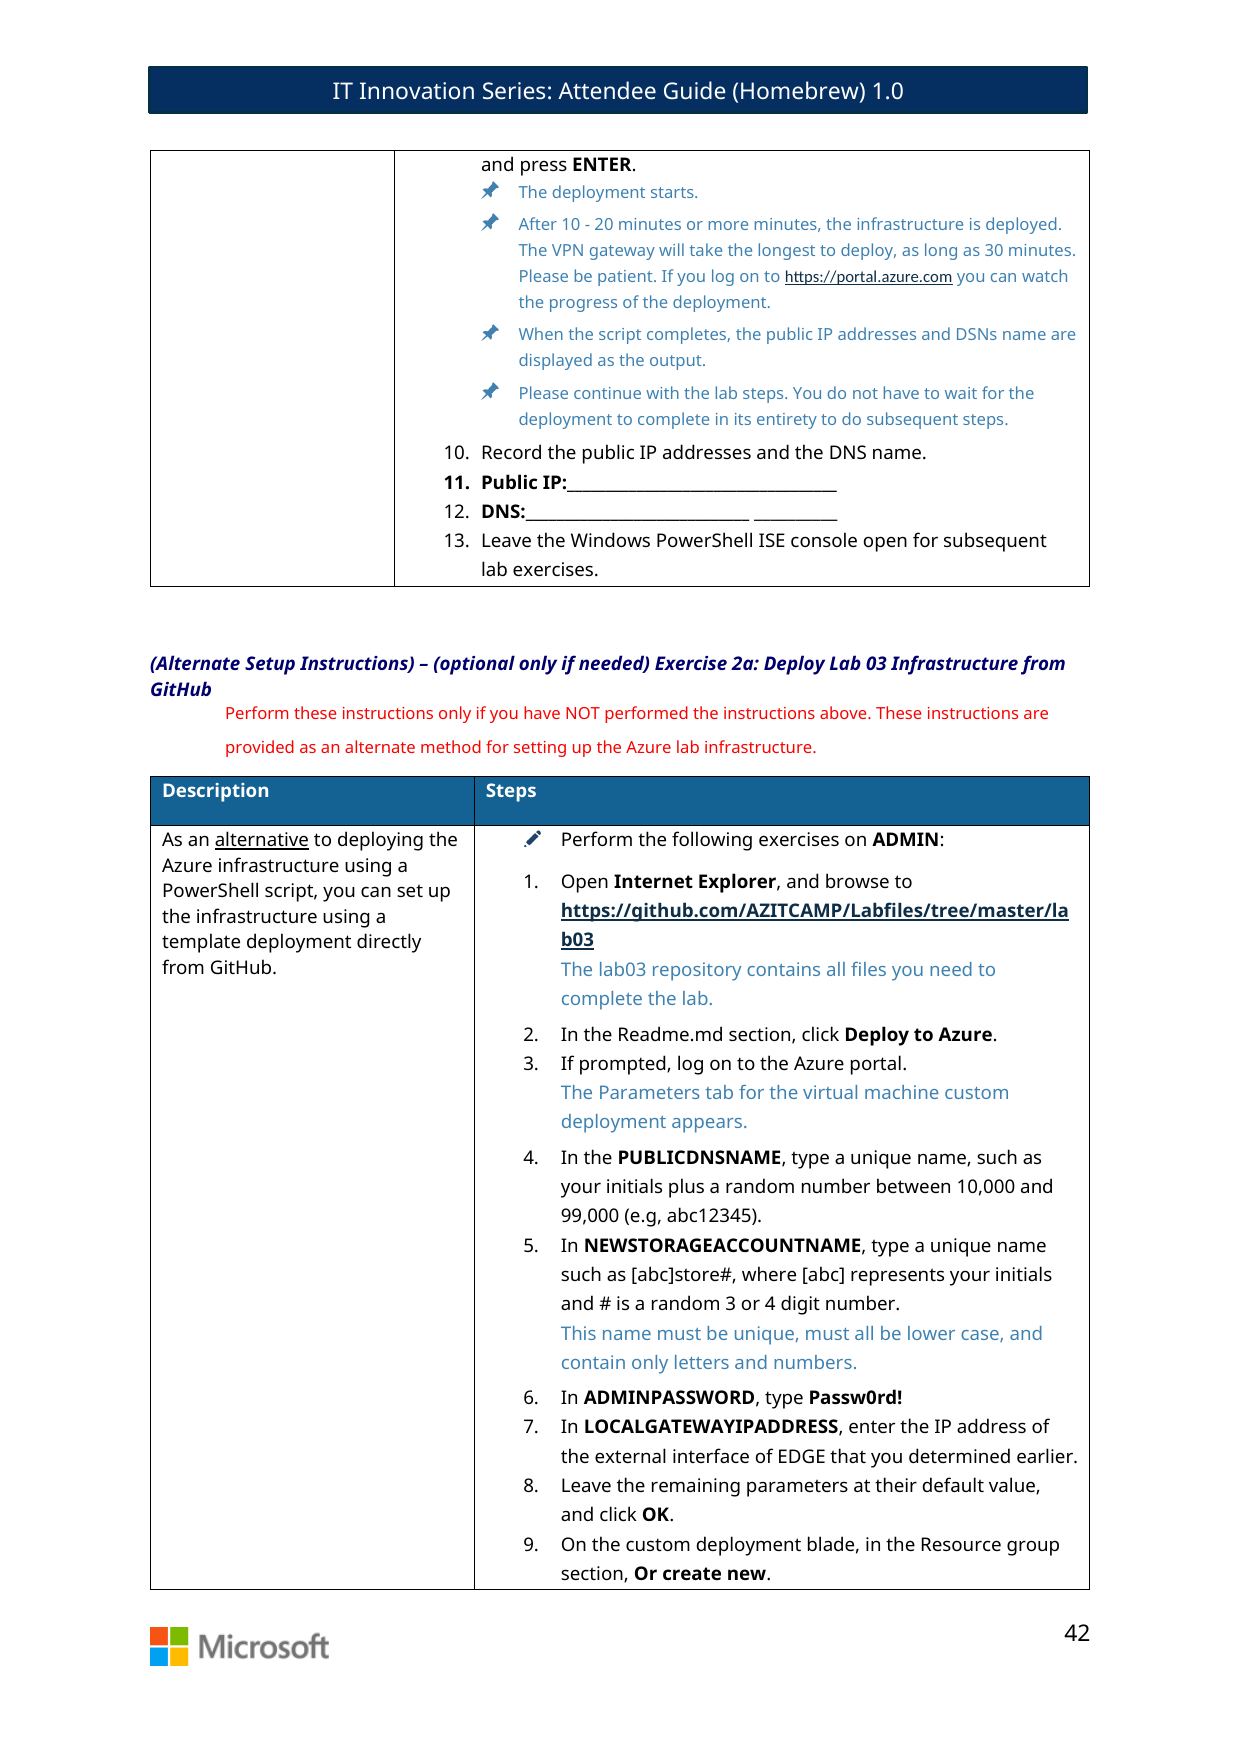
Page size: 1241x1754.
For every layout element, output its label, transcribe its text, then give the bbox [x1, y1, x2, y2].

table_header Steps [475, 777, 1089, 825]
picture [481, 213, 499, 231]
picture [524, 830, 541, 847]
text Perform these instructions only if you have NOT performed the instructions above. These instructions are provided as an alternate method for setting up the Azure lab infrastructure. [225, 701, 1090, 758]
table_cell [395, 151, 1089, 586]
table_header Description [151, 777, 474, 825]
picture [481, 181, 499, 199]
picture [481, 382, 499, 400]
text (Alternate Setup Instructions) – (optional only if needed) Exercise 2a: Deploy Lab 03 Infrastructure from GitHub [150, 650, 1090, 701]
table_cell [151, 151, 394, 586]
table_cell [475, 826, 1089, 1589]
picture [481, 324, 499, 341]
picture [150, 1627, 330, 1666]
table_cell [151, 826, 474, 1589]
